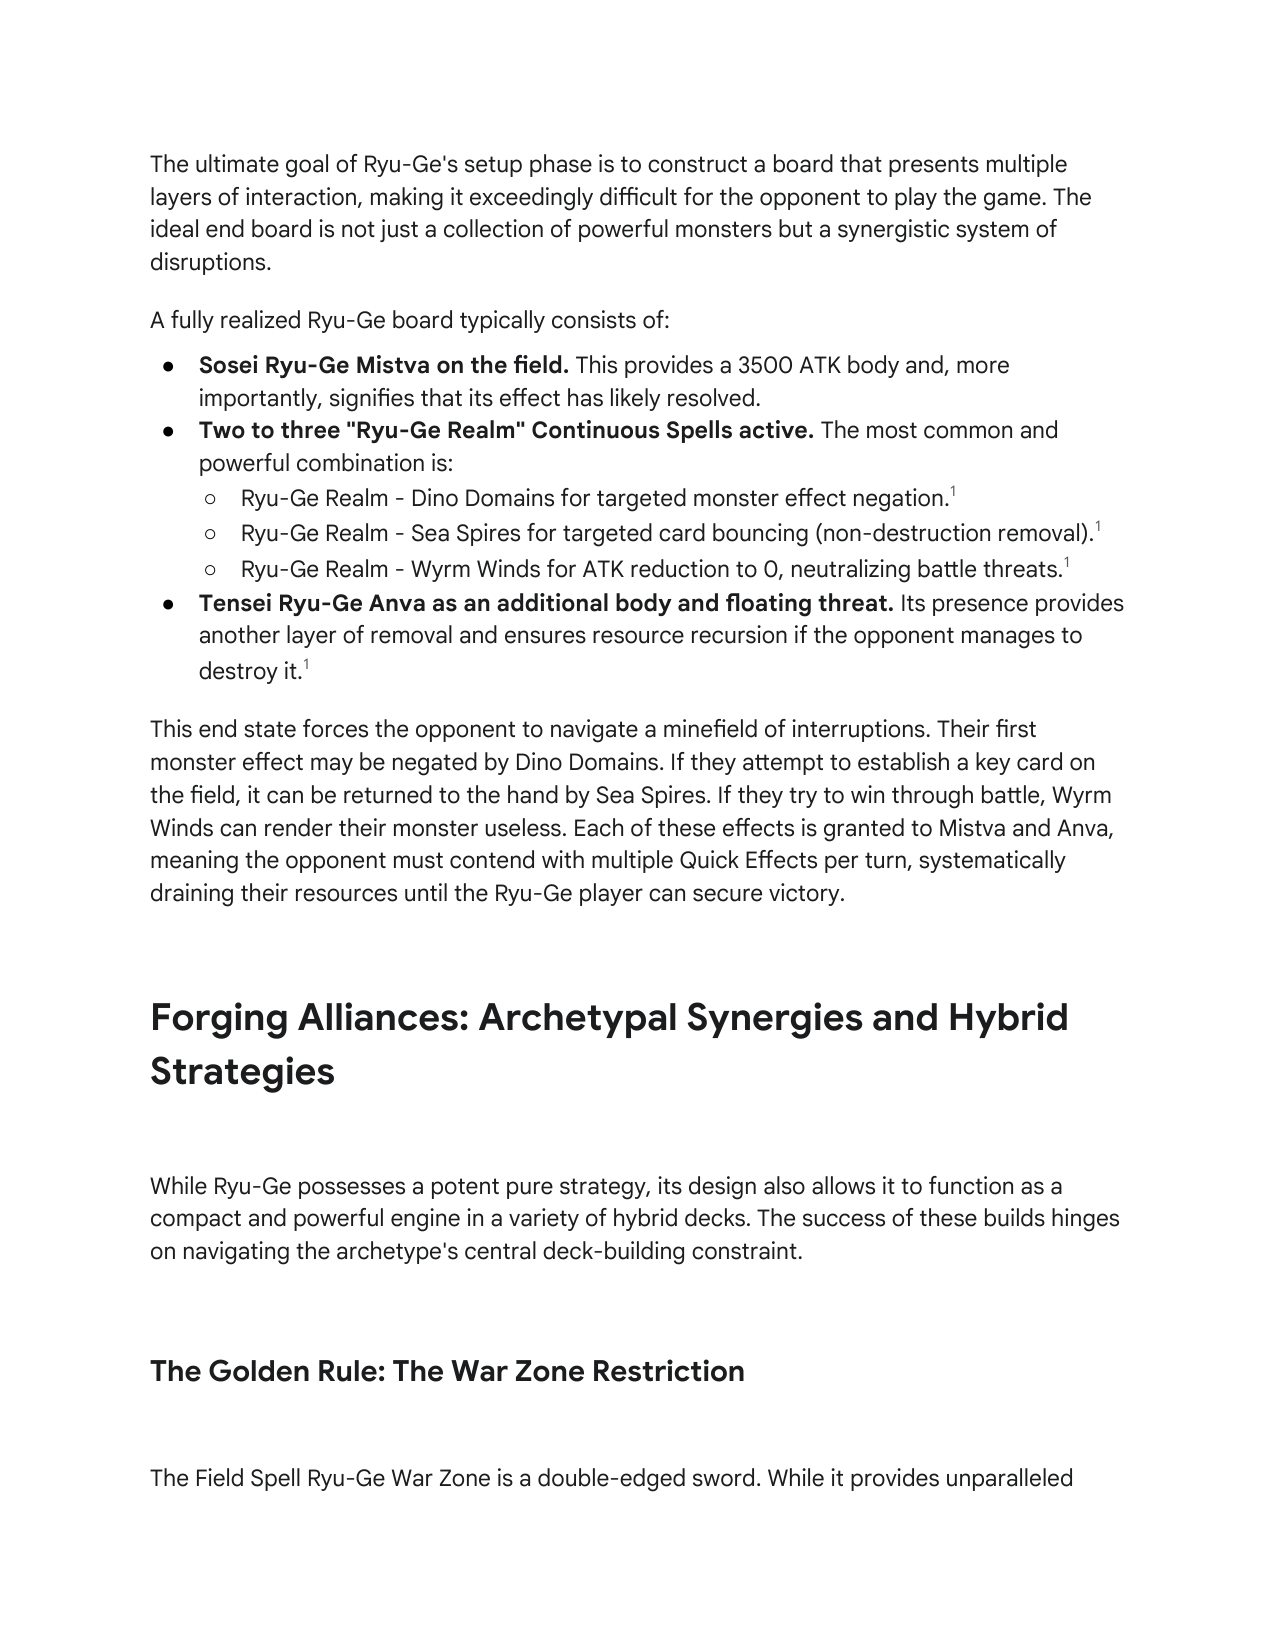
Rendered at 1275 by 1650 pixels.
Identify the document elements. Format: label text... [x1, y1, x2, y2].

text This end state forces the opponent to navigate a minefield of interruptions. Their first monster effect may be negated by Dino Domains. If they attempt to establish a key card on the field, it can be returned to the hand by Sea Spires. If they try to win through battle, Wyrm Winds can render their monster useless. Each of these effects is granted to Mistva and Anva, meaning the opponent must contend with multiple Quick Effects per turn, systematically draining their resources until the Ryu-Ge player can secure victory. [150, 716, 1125, 908]
list Tensei Ryu-Ge Anva as an additional body and floating threat. Its presence provides another layer of removal and ensures resource recursion if the opponent manages to destroy it.1 [161, 589, 1125, 686]
list Two to three "Ryu-Ge Realm" Continuous Spells active. The most common and powerful combination is: [161, 416, 1125, 478]
subtitle The Golden Rule: The War Zone Restriction [150, 1353, 1125, 1389]
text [150, 1464, 1125, 1493]
text The ultimate goal of Ryu-Ge's setup phase is to construct a board that presents multiple layers of interaction, making it exceedingly difficult for the opponent to play the game. The ideal end board is not just a collection of powerful monsters but a synergistic system of disruptions. [150, 150, 1125, 277]
subtitle Forging Alliances: Archetypal Synergies and Hybrid Strategies [150, 994, 1125, 1095]
list Ryu-Ge Realm - Sea Spires for targeted card bouncing (non-destruction removal).1 [203, 518, 1125, 549]
list Ryu-Ge Realm - Dino Domains for targeted monster effect negation.1 [203, 482, 1125, 513]
text A fully realized Ryu-Ge board typically consists of: [150, 306, 1125, 334]
text While Ryu-Ge possesses a potent pure strategy, its design also allows it to function as a compact and powerful engine in a variety of hybrid decks. The success of these builds hinges on navigating the archetype's central deck-building constraint. [150, 1172, 1125, 1266]
list Ryu-Ge Realm - Wyrm Winds for ATK reduction to 0, neutralizing battle threats.1 [203, 553, 1125, 585]
list Sosei Ryu-Ge Mistva on the field. This provides a 3500 ATK body and, more importantly, signifies that its effect has likely resolved. [161, 351, 1125, 412]
